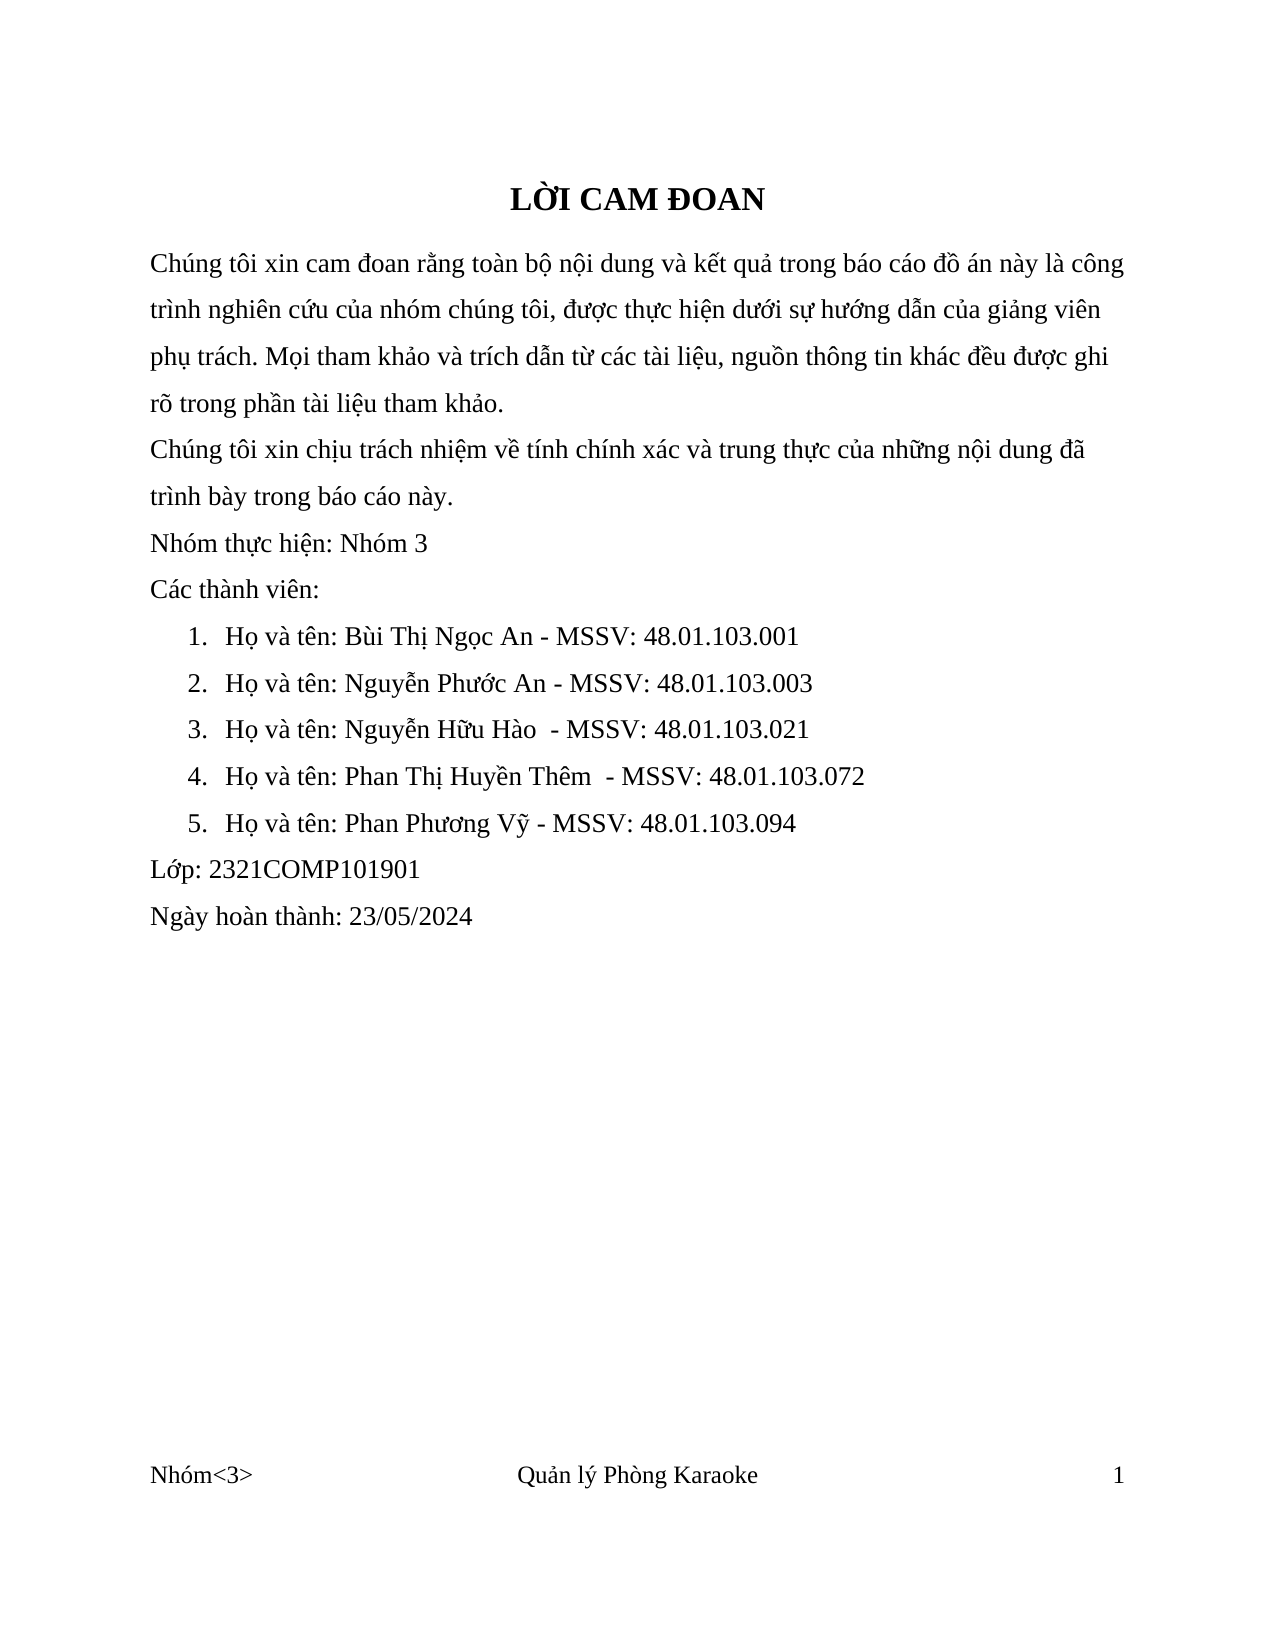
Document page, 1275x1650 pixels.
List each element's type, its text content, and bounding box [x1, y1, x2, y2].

text Lớp: 2321COMP101901 [150, 853, 1125, 884]
text Nhóm thực hiện: Nhóm 3 [150, 527, 1125, 558]
list Họ và tên: Phan Thị Huyền Thêm - MSSV: 48.01.103.072 [187, 760, 1125, 791]
subtitle LỜI CAM ĐOAN [150, 179, 1125, 217]
list Họ và tên: Nguyễn Hữu Hào - MSSV: 48.01.103.021 [187, 713, 1125, 744]
list Họ và tên: Nguyễn Phước An - MSSV: 48.01.103.003 [187, 667, 1125, 698]
text Các thành viên: [150, 573, 1125, 604]
list Họ và tên: Bùi Thị Ngọc An - MSSV: 48.01.103.001 [187, 620, 1125, 651]
list Họ và tên: Phan Phương Vỹ - MSSV: 48.01.103.094 [187, 807, 1125, 838]
text Ngày hoàn thành: 23/05/2024 [150, 900, 1125, 931]
text Chúng tôi xin chịu trách nhiệm về tính chính xác và trung thực của những nội dung đã trình bày trong báo cáo này. [150, 433, 1125, 511]
text Chúng tôi xin cam đoan rằng toàn bộ nội dung và kết quả trong báo cáo đồ án này là công trình nghiên cứu của nhóm chúng tôi, được thực hiện dưới sự hướng dẫn của giảng viên phụ trách. Mọi tham khảo và trích dẫn từ các tài liệu, nguồn thông tin khác đều được ghi rõ trong phần tài liệu tham khảo. [150, 247, 1125, 418]
